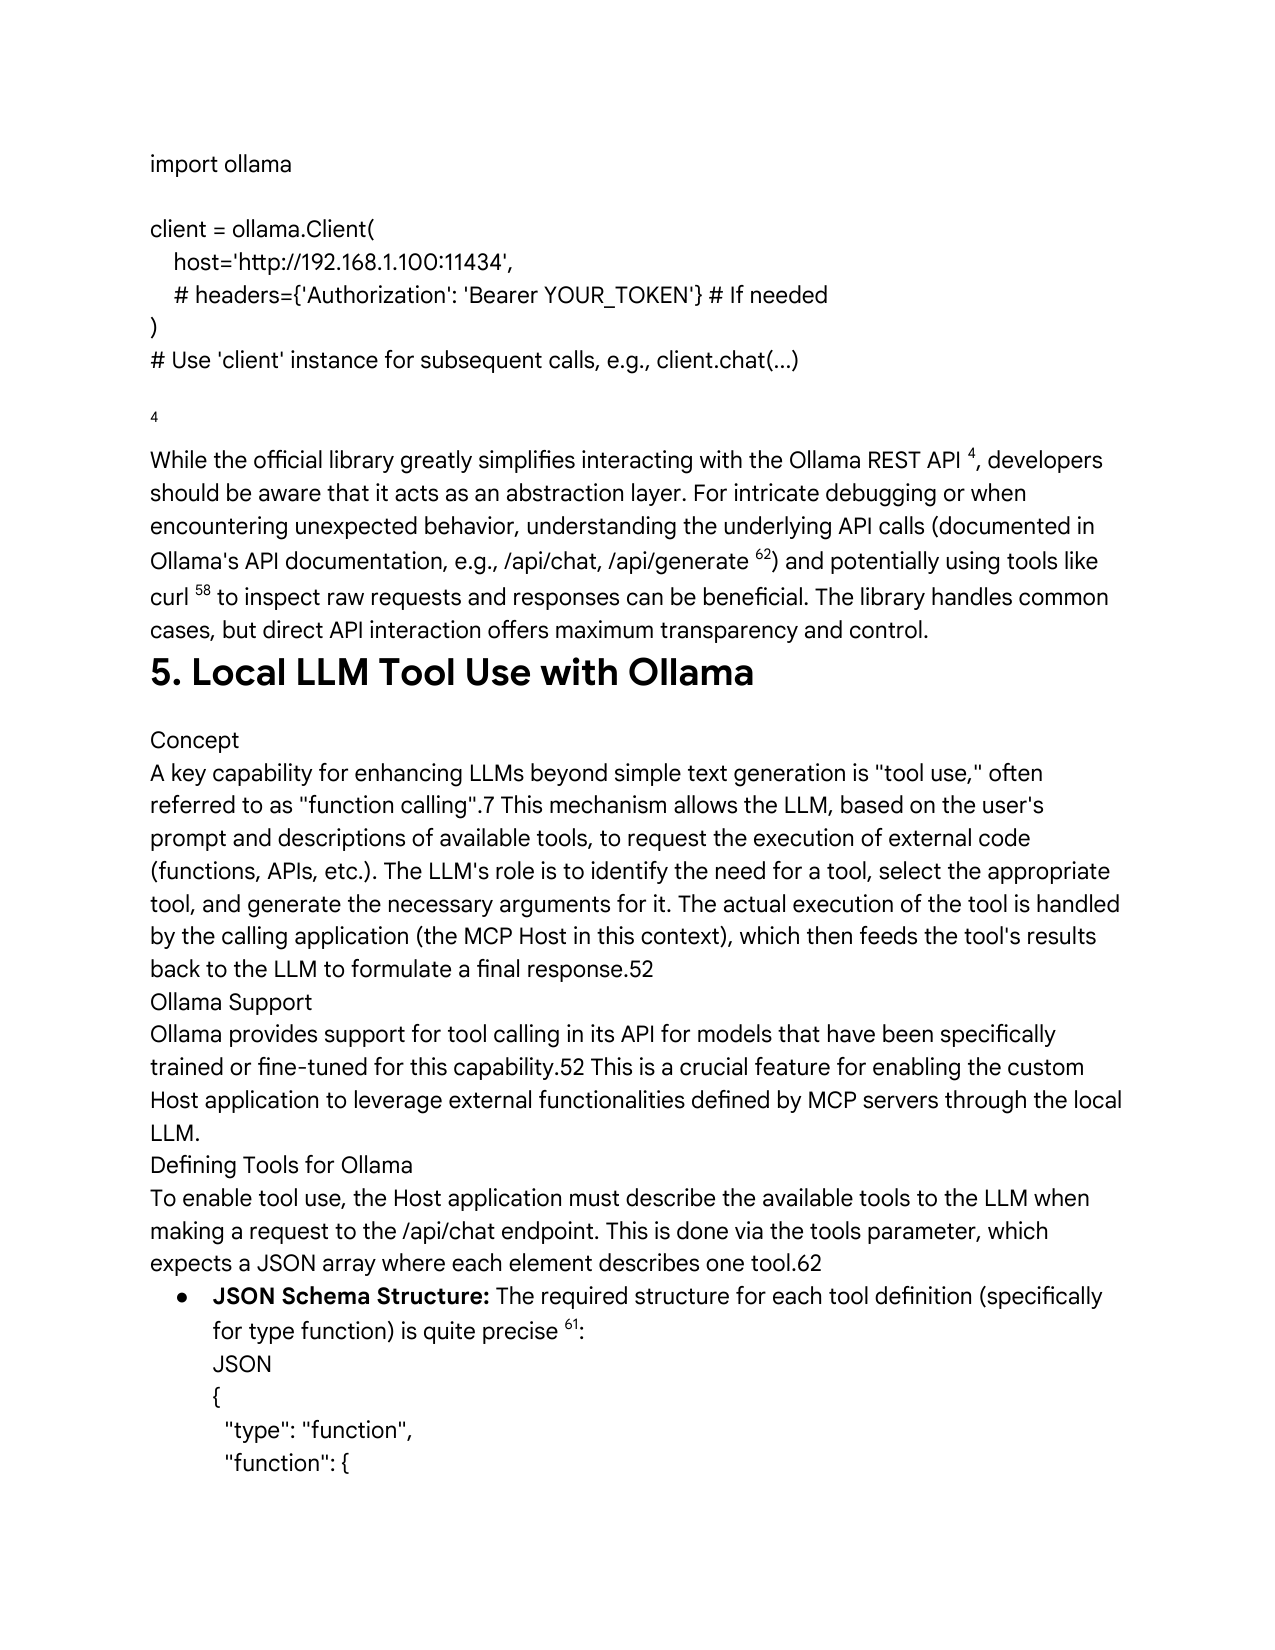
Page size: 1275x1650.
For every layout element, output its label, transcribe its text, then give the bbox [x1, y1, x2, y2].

text Ollama provides support for tool calling in its API for models that have been specifically trained or fine-tuned for this capability.52 This is a crucial feature for enabling the custom Host application to leverage external functionalities defined by MCP servers through the local LLM. [150, 1021, 1125, 1147]
text A key capability for enhancing LLMs beyond simple text generation is "tool use," often referred to as "function calling".7 This mechanism allows the LLM, based on the user's prompt and descriptions of available tools, to request the execution of external code (functions, APIs, etc.). The LLM's role is to identify the need for a tool, select the appropriate tool, and generate the necessary arguments for it. The actual execution of the tool is handled by the calling application (the MCP Host in this context), which then feeds the tool's results back to the LLM to formulate a final response.52 [150, 759, 1125, 984]
text While the official library greatly simplifies interacting with the Ollama REST API 4, developers should be aware that it acts as an abstraction layer. For intricate debugging or when encountering unexpected behavior, understanding the underlying API calls (documented in Ollama's API documentation, e.g., /api/chat, /api/generate 62) and potentially using tools like curl 58 to inspect raw requests and responses can be beneficial. The library handles common cases, but direct API interaction offers maximum transparency and control. [150, 444, 1125, 645]
subtitle 5. Local LLM Tool Use with Ollama [150, 649, 1125, 696]
text Ollama Support [150, 988, 1125, 1017]
text Defining Tools for Ollama [150, 1151, 1125, 1180]
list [175, 1282, 1125, 1478]
text To enable tool use, the Host application must describe the available tools to the LLM when making a request to the /api/chat endpoint. This is done via the tools parameter, which expects a JSON array where each element describes one tool.62 [150, 1184, 1125, 1278]
text import ollama client = ollama.Client( host='http://192.168.1.100:11434', # headers={'Authorization': 'Bearer YOUR_TOKEN'} # If needed ) # Use 'client' instance for subsequent calls, e.g., client.chat(...) [150, 150, 1125, 405]
text Concept [150, 726, 1125, 755]
text 4 [150, 409, 1125, 440]
